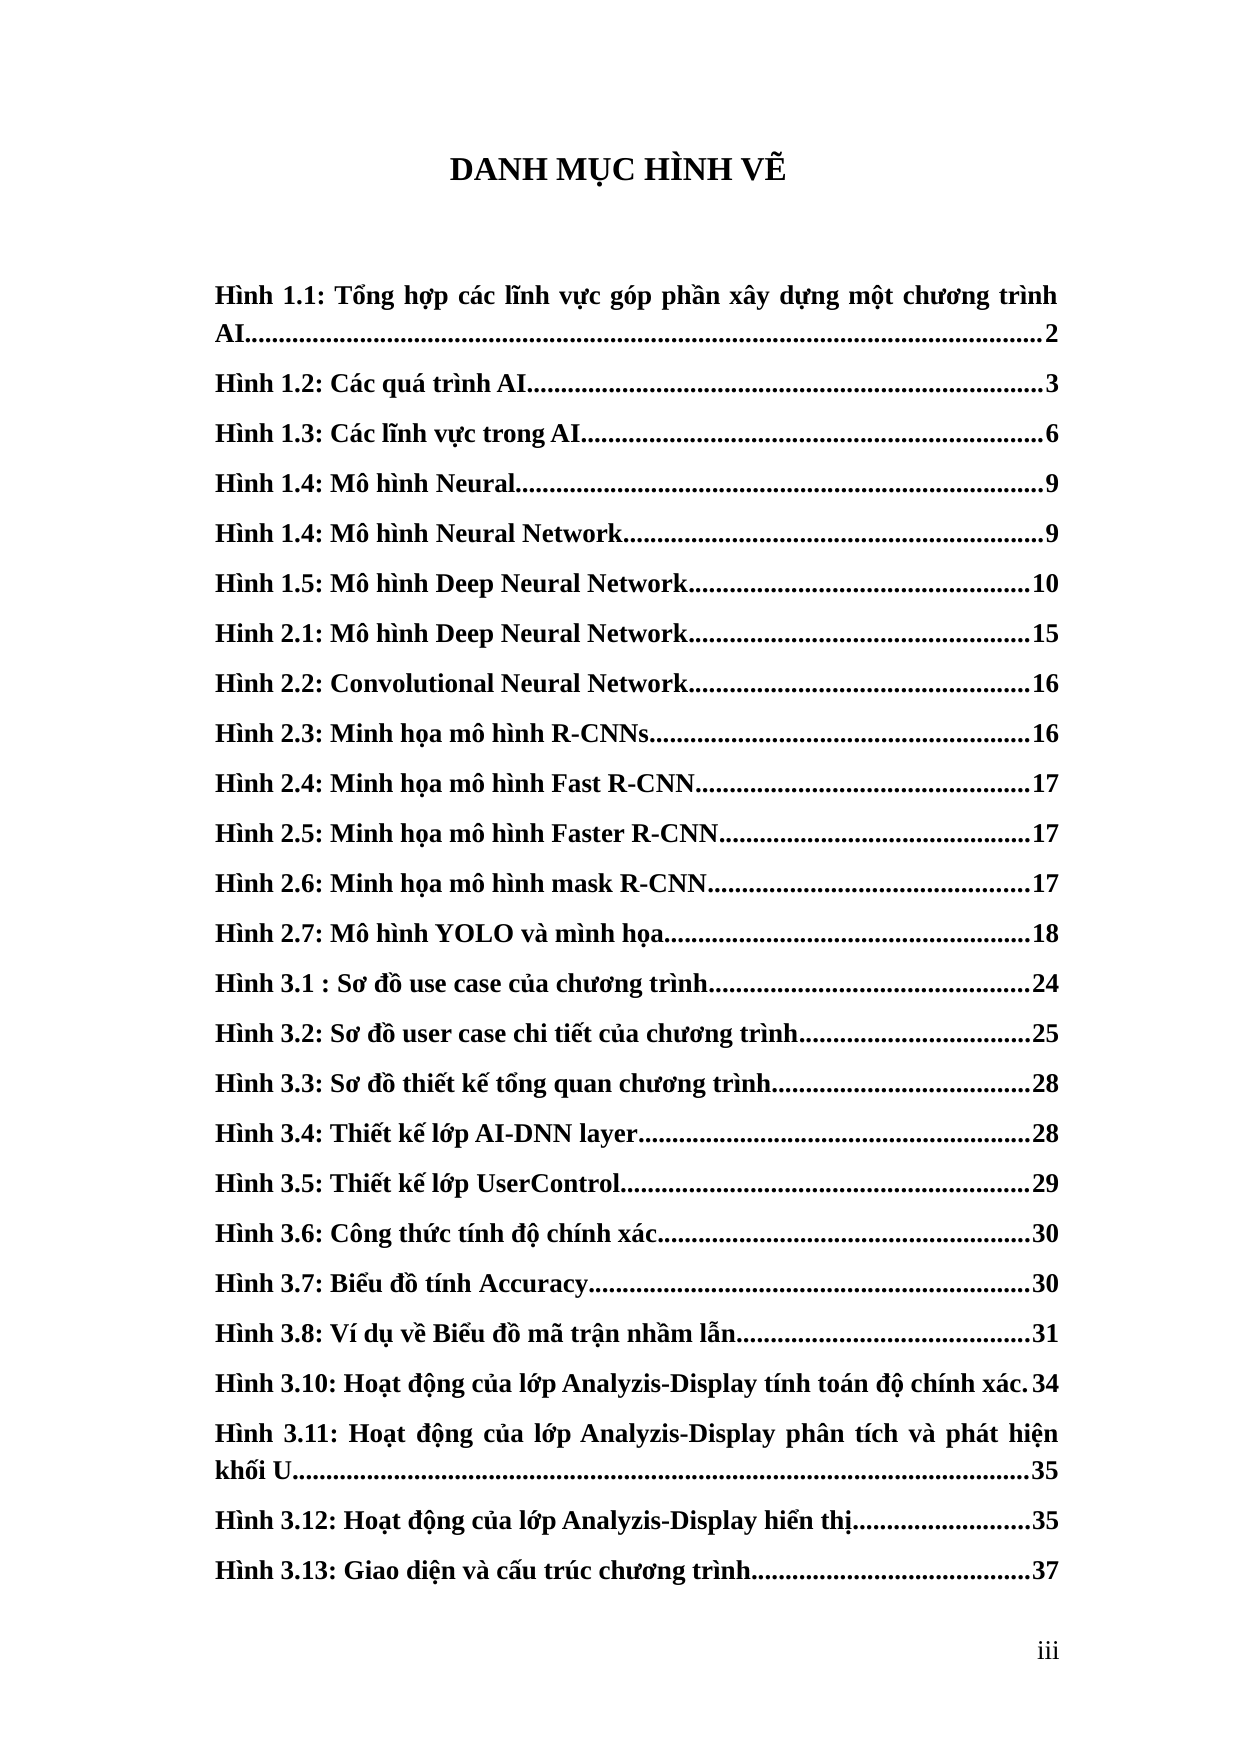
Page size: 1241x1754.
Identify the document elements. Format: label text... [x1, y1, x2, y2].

text Hình 3.11: Hoạt động của lớp Analyzis-Display phân tích và phát hiện khối U 35 [214, 1414, 1059, 1489]
text Hình 2.5: Minh họa mô hình Faster R-CNN 17 [177, 814, 1059, 851]
text Hình 3.10: Hoạt động của lớp Analyzis-Display tính toán độ chính xác 34 [177, 1364, 1059, 1401]
text Hình 1.1: Tổng hợp các lĩnh vực góp phần xây dựng một chương trình AI 2 [214, 276, 1059, 351]
text Hình 1.5: Mô hình Deep Neural Network 10 [177, 564, 1059, 601]
text Hinh 2.1: Mô hình Deep Neural Network 15 [177, 614, 1059, 651]
text Hình 3.6: Công thức tính độ chính xác 30 [177, 1214, 1059, 1251]
text Hình 1.4: Mô hình Neural 9 [177, 464, 1059, 501]
text Hình 2.4: Minh họa mô hình Fast R-CNN 17 [177, 764, 1059, 801]
text Hình 2.2: Convolutional Neural Network 16 [177, 664, 1059, 701]
text Hình 3.3: Sơ đồ thiết kế tổng quan chương trình 28 [177, 1064, 1059, 1101]
text Hình 1.3: Các lĩnh vực trong AI 6 [177, 414, 1059, 451]
text Hình 3.4: Thiết kế lớp AI-DNN layer 28 [177, 1114, 1059, 1151]
text Hình 1.2: Các quá trình AI 3 [177, 364, 1059, 401]
text Hình 2.6: Minh họa mô hình mask R-CNN 17 [177, 864, 1059, 901]
text Hình 3.1 : Sơ đồ use case của chương trình 24 [177, 964, 1059, 1001]
text Hình 3.8: Ví dụ về Biểu đồ mã trận nhầm lẫn 31 [177, 1314, 1059, 1351]
subtitle DANH MỤC HÌNH VẼ [177, 131, 1059, 206]
text Hình 2.3: Minh họa mô hình R-CNNs 16 [177, 714, 1059, 751]
text Hình 3.2: Sơ đồ user case chi tiết của chương trình 25 [177, 1014, 1059, 1051]
text Hình 3.12: Hoạt động của lớp Analyzis-Display hiển thị 35 [177, 1501, 1059, 1539]
text Hình 3.7: Biểu đồ tính Accuracy 30 [177, 1264, 1059, 1301]
text Hình 3.13: Giao diện và cấu trúc chương trình 37 [177, 1551, 1059, 1589]
text Hình 3.5: Thiết kế lớp UserControl 29 [177, 1164, 1059, 1201]
text Hình 1.4: Mô hình Neural Network 9 [177, 514, 1059, 551]
text Hình 2.7: Mô hình YOLO và mình họa 18 [177, 914, 1059, 951]
